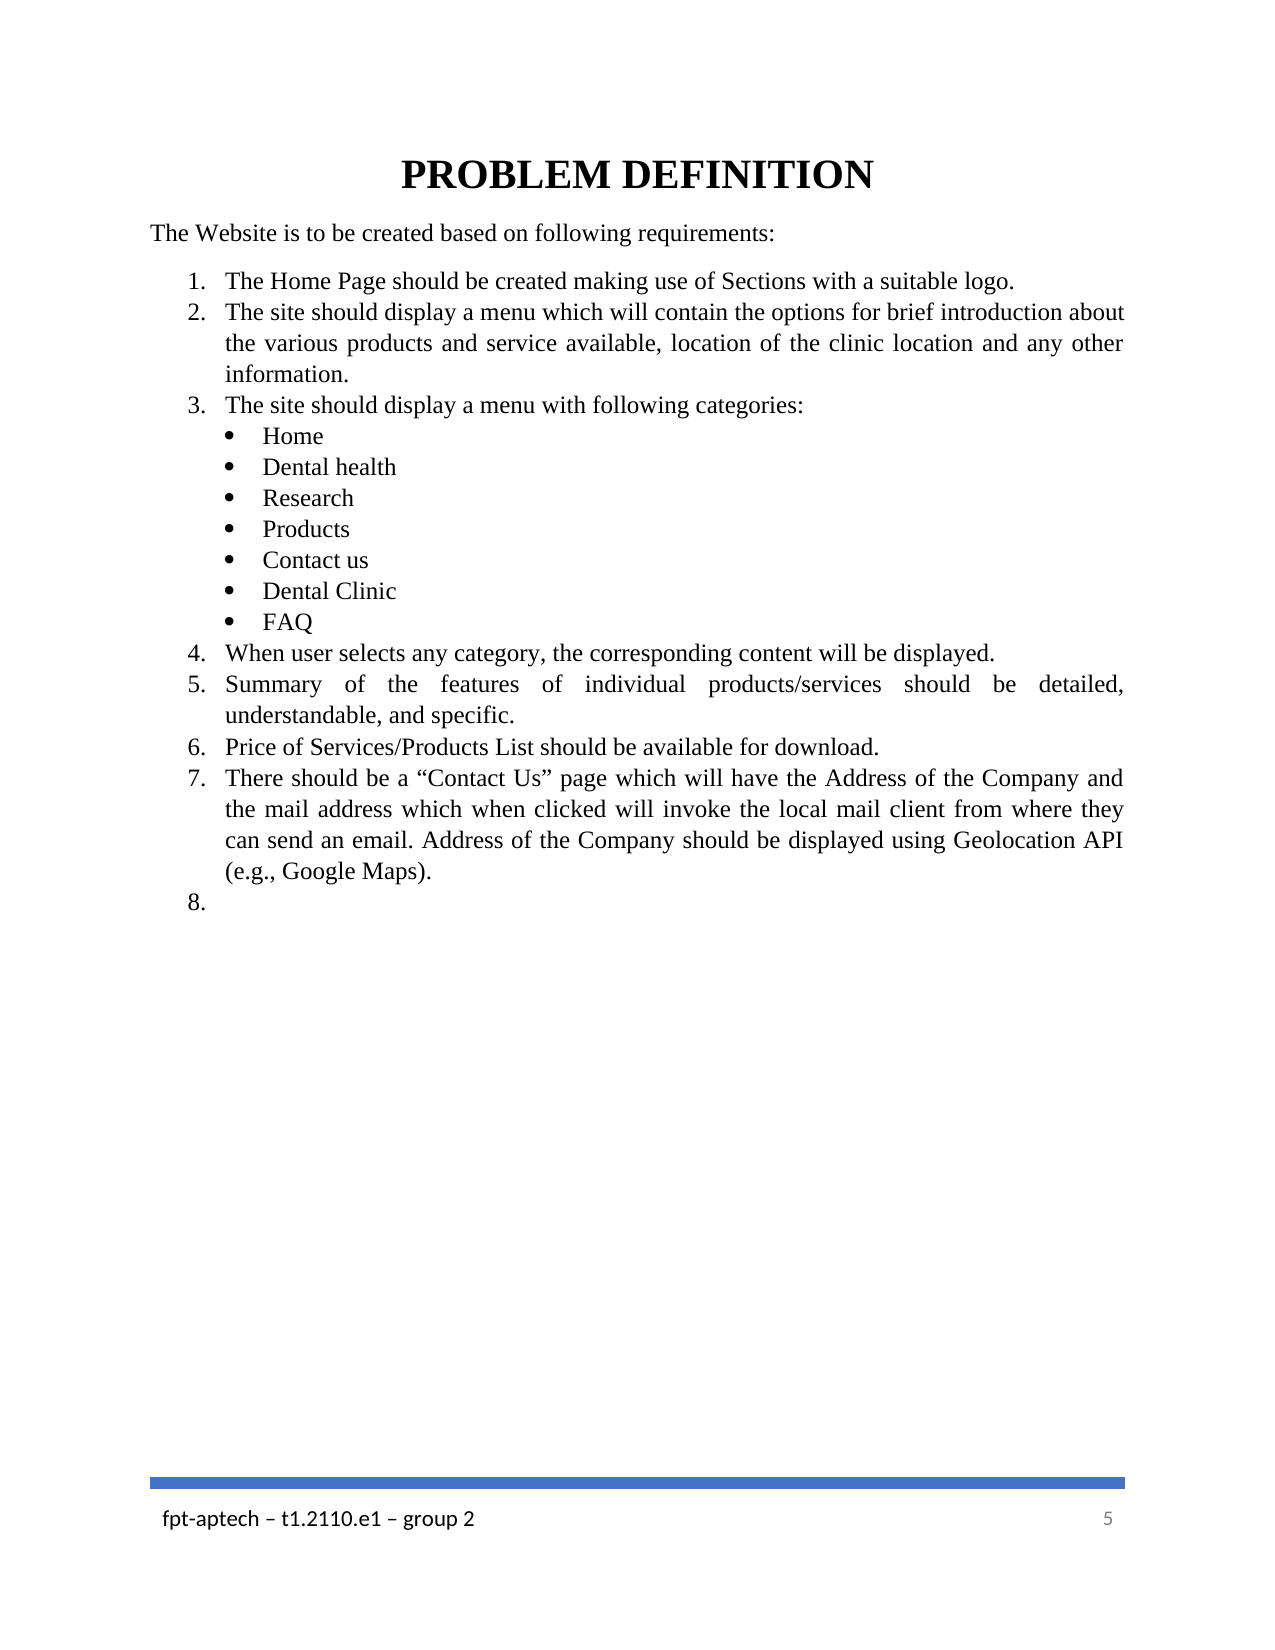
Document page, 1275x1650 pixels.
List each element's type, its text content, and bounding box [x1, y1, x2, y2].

text PROBLEM DEFINITION [150, 150, 1125, 198]
list Summary of the features of individual products/services should be detailed, understandable, and specific. [187, 669, 1125, 729]
list The Home Page should be created making use of Sections with a suitable logo. [187, 266, 1125, 295]
list FAQ [225, 607, 1125, 636]
list The site should display a menu with following categories: [187, 390, 1125, 419]
list Dental health [225, 452, 1125, 481]
list Dental Clinic [225, 576, 1125, 605]
list Contact us [225, 545, 1125, 574]
list Products [225, 514, 1125, 543]
list Price of Services/Products List should be available for download. [187, 732, 1125, 760]
list Research [225, 483, 1125, 512]
list The site should display a menu which will contain the options for brief introduction about the various products and service available, location of the clinic location and any other information. [187, 297, 1125, 388]
list Home [225, 421, 1125, 450]
text The Website is to be created based on following requirements: [150, 218, 1125, 247]
list When user selects any category, the corresponding content will be displayed. [187, 638, 1125, 667]
list There should be a “Contact Us” page which will have the Address of the Company and the mail address which when clicked will invoke the local mail client from where they can send an email. Address of the Company should be displayed using Geolocation API (e.g., Google Maps). [187, 763, 1125, 884]
